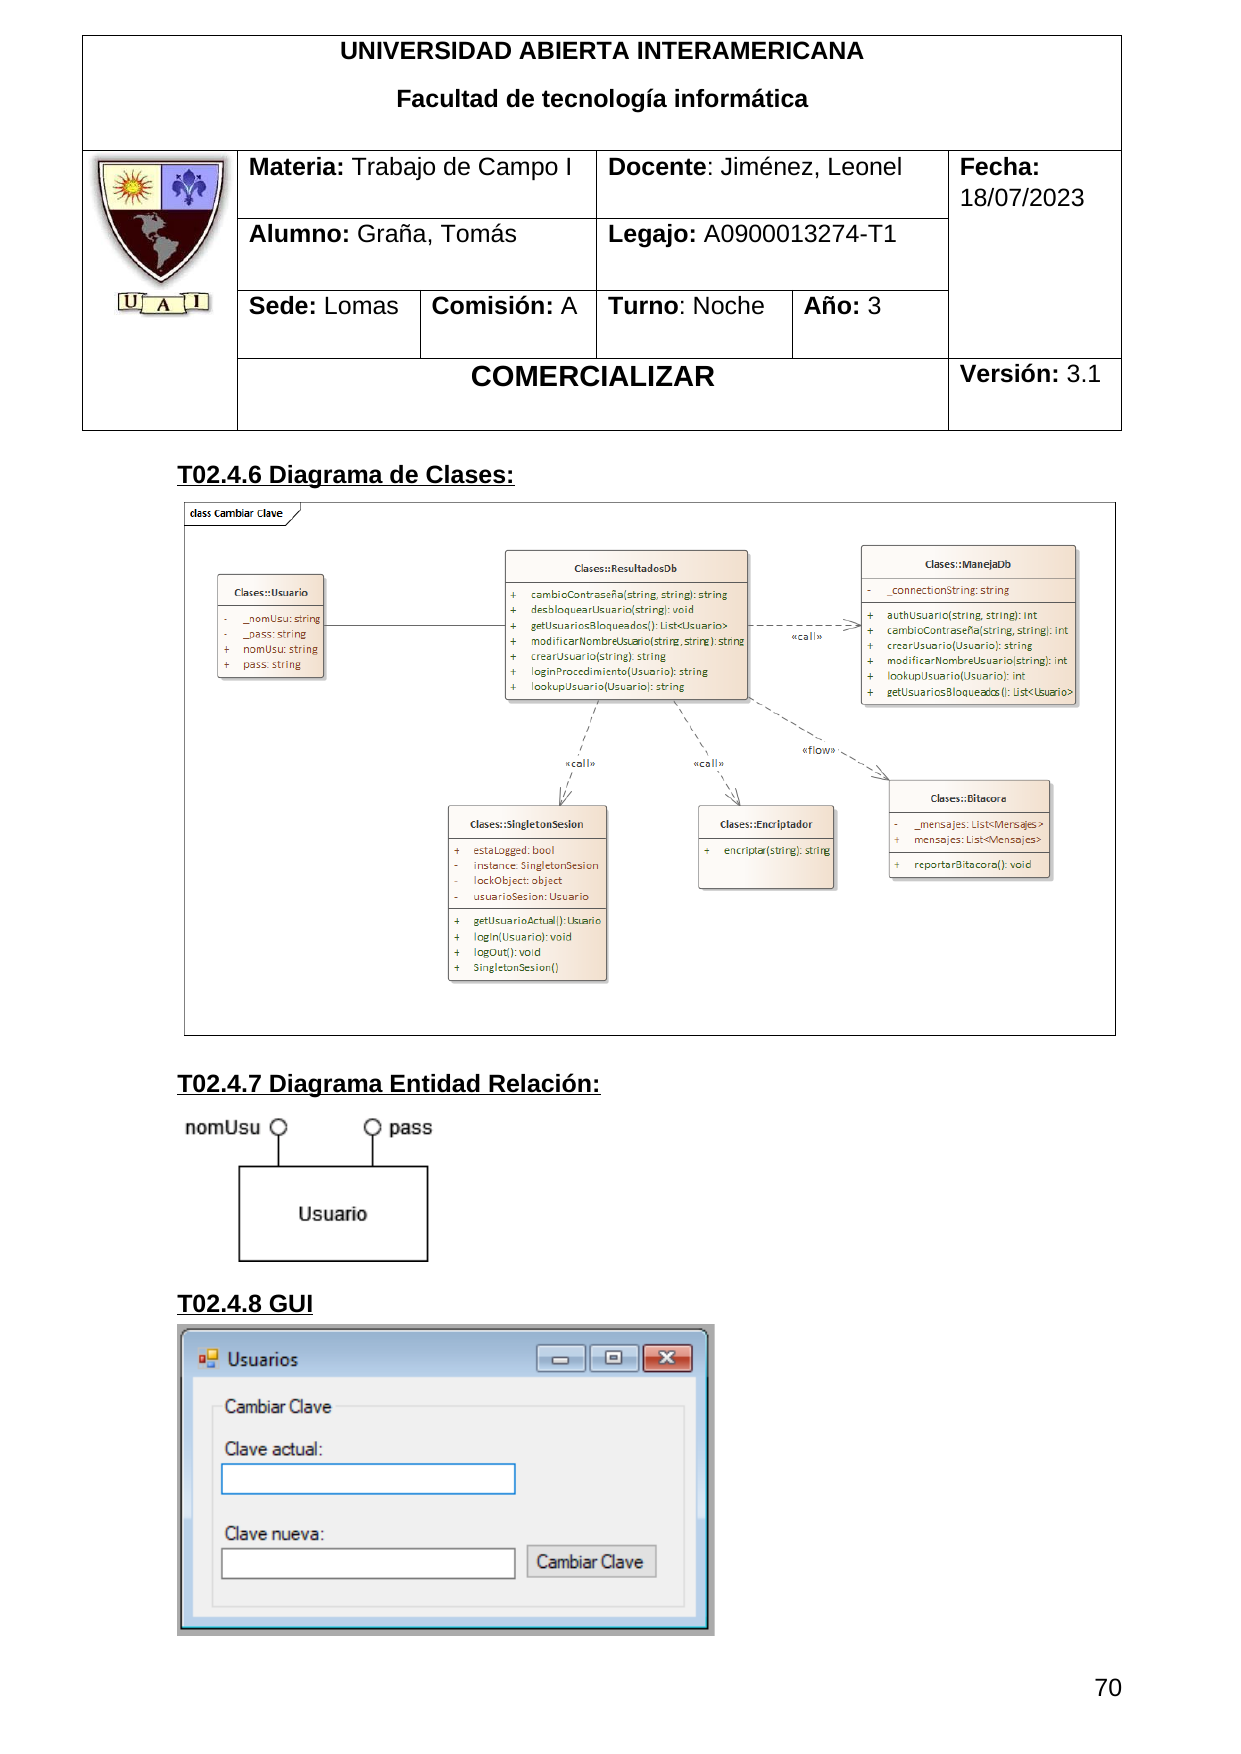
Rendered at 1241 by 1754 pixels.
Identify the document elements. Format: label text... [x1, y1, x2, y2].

subtitle T02.4.6 Diagrama de Clases: [177, 460, 1122, 488]
subtitle T02.4.8 GUI [177, 1289, 1122, 1318]
picture [177, 1103, 460, 1262]
picture [177, 1324, 715, 1636]
picture [87, 151, 234, 320]
subtitle T02.4.7 Diagrama Entidad Relación: [177, 1069, 1122, 1097]
picture [177, 495, 1122, 1042]
